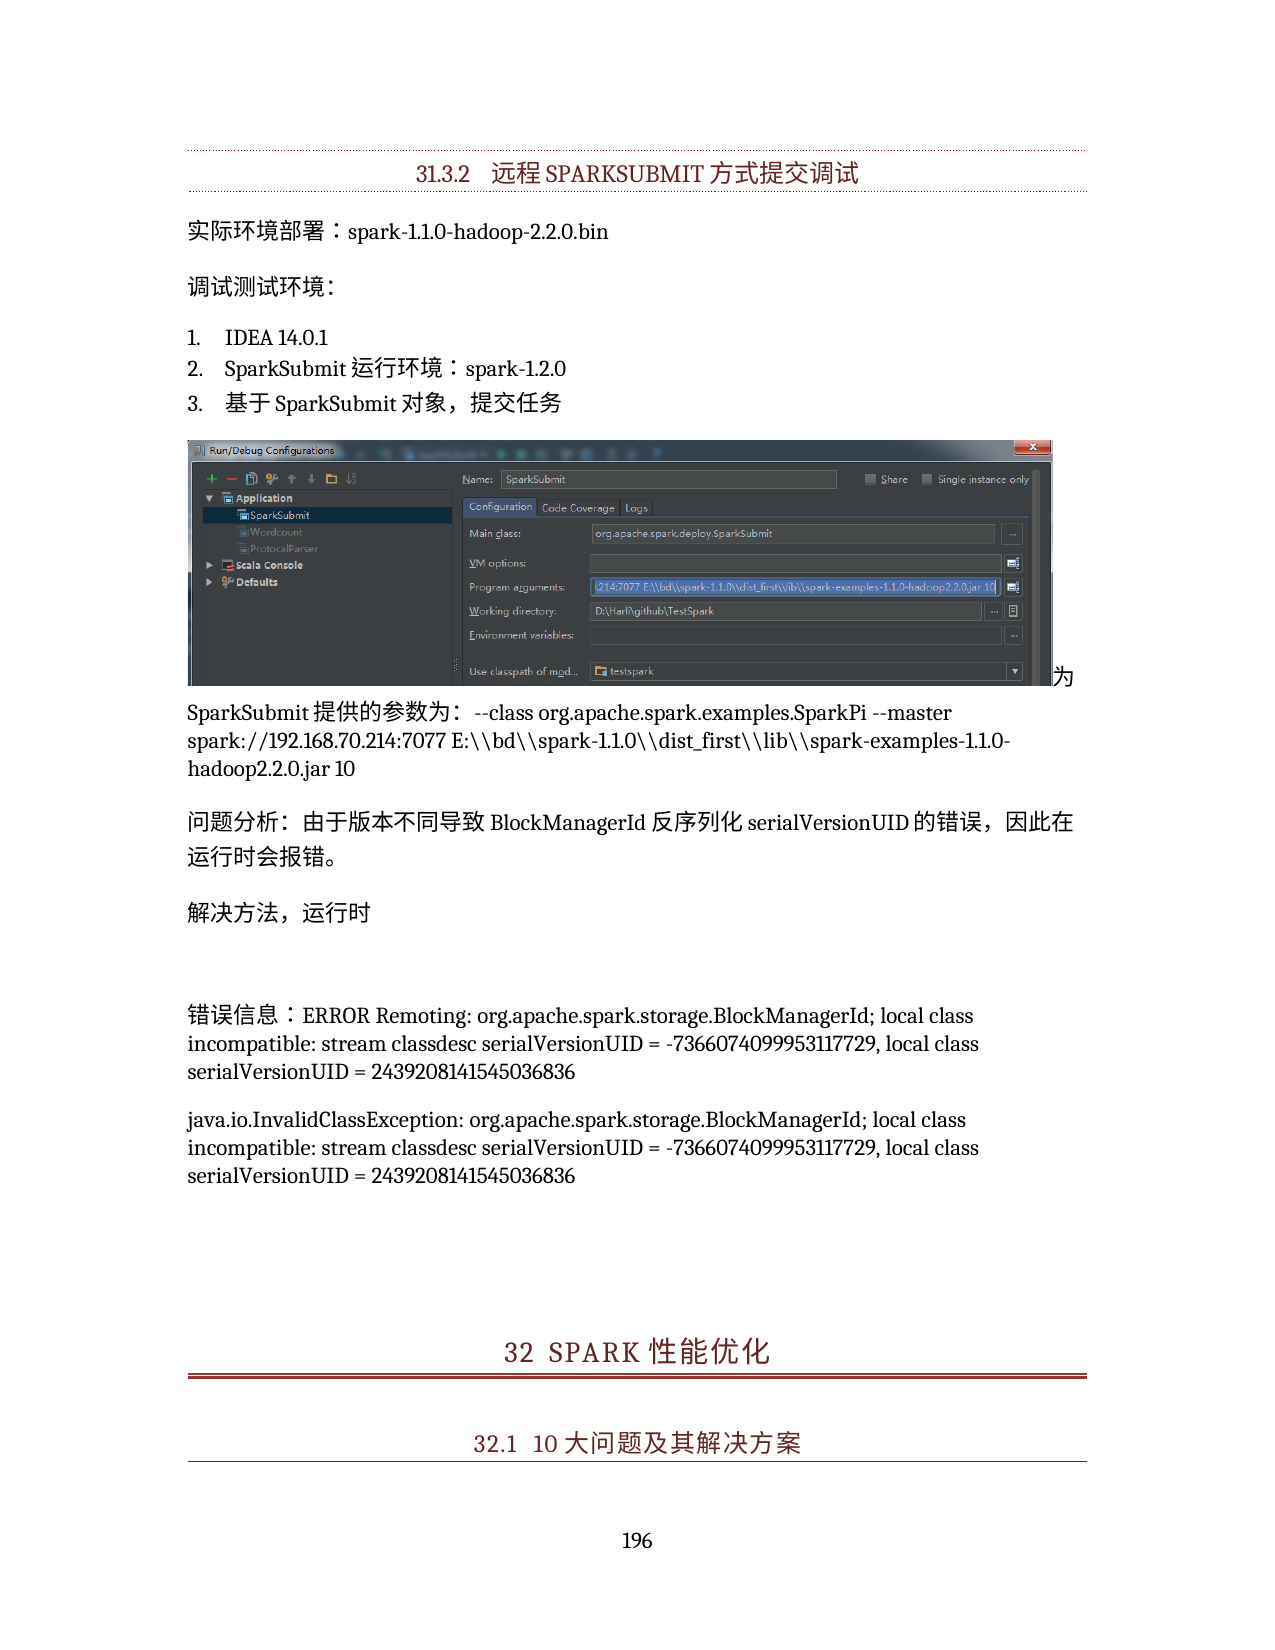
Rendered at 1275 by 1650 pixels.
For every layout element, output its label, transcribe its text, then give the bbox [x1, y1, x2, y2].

text 错误信息：ERROR Remoting: org.apache.spark.storage.BlockManagerId; local class incompatible: stream classdesc serialVersionUID = -7366074099953117729, local class serialVersionUID = 2439208141545036836 [187, 999, 1087, 1085]
picture [187, 440, 1053, 686]
subtitle Spark性能优化 [187, 1329, 1087, 1379]
subtitle 10大问题及其解决方案 [187, 1423, 1087, 1462]
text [187, 440, 1087, 782]
text 实际环境部署：spark-1.1.0-hadoop-2.2.0.bin [187, 215, 1087, 246]
text 问题分析：由于版本不同导致BlockManagerId反序列化 serialVersionUID的错误，因此在运行时会报错。 [187, 804, 1087, 872]
subtitle 远程SparkSubmit方式提交调试 [187, 150, 1087, 192]
text 调试测试环境： [187, 269, 1087, 302]
text java.io.InvalidClassException: org.apache.spark.storage.BlockManagerId; local class incompatible: stream classdesc serialVersionUID = -7366074099953117729, local class serialVersionUID = 2439208141545036836 [187, 1107, 1087, 1189]
list SparkSubmit运行环境：spark-1.2.0 [187, 352, 1087, 383]
text 解决方法，运行时 [187, 895, 1087, 928]
list 基于SparkSubmit对象，提交任务 [187, 385, 1087, 418]
list IDEA 14.0.1 [187, 324, 1087, 351]
